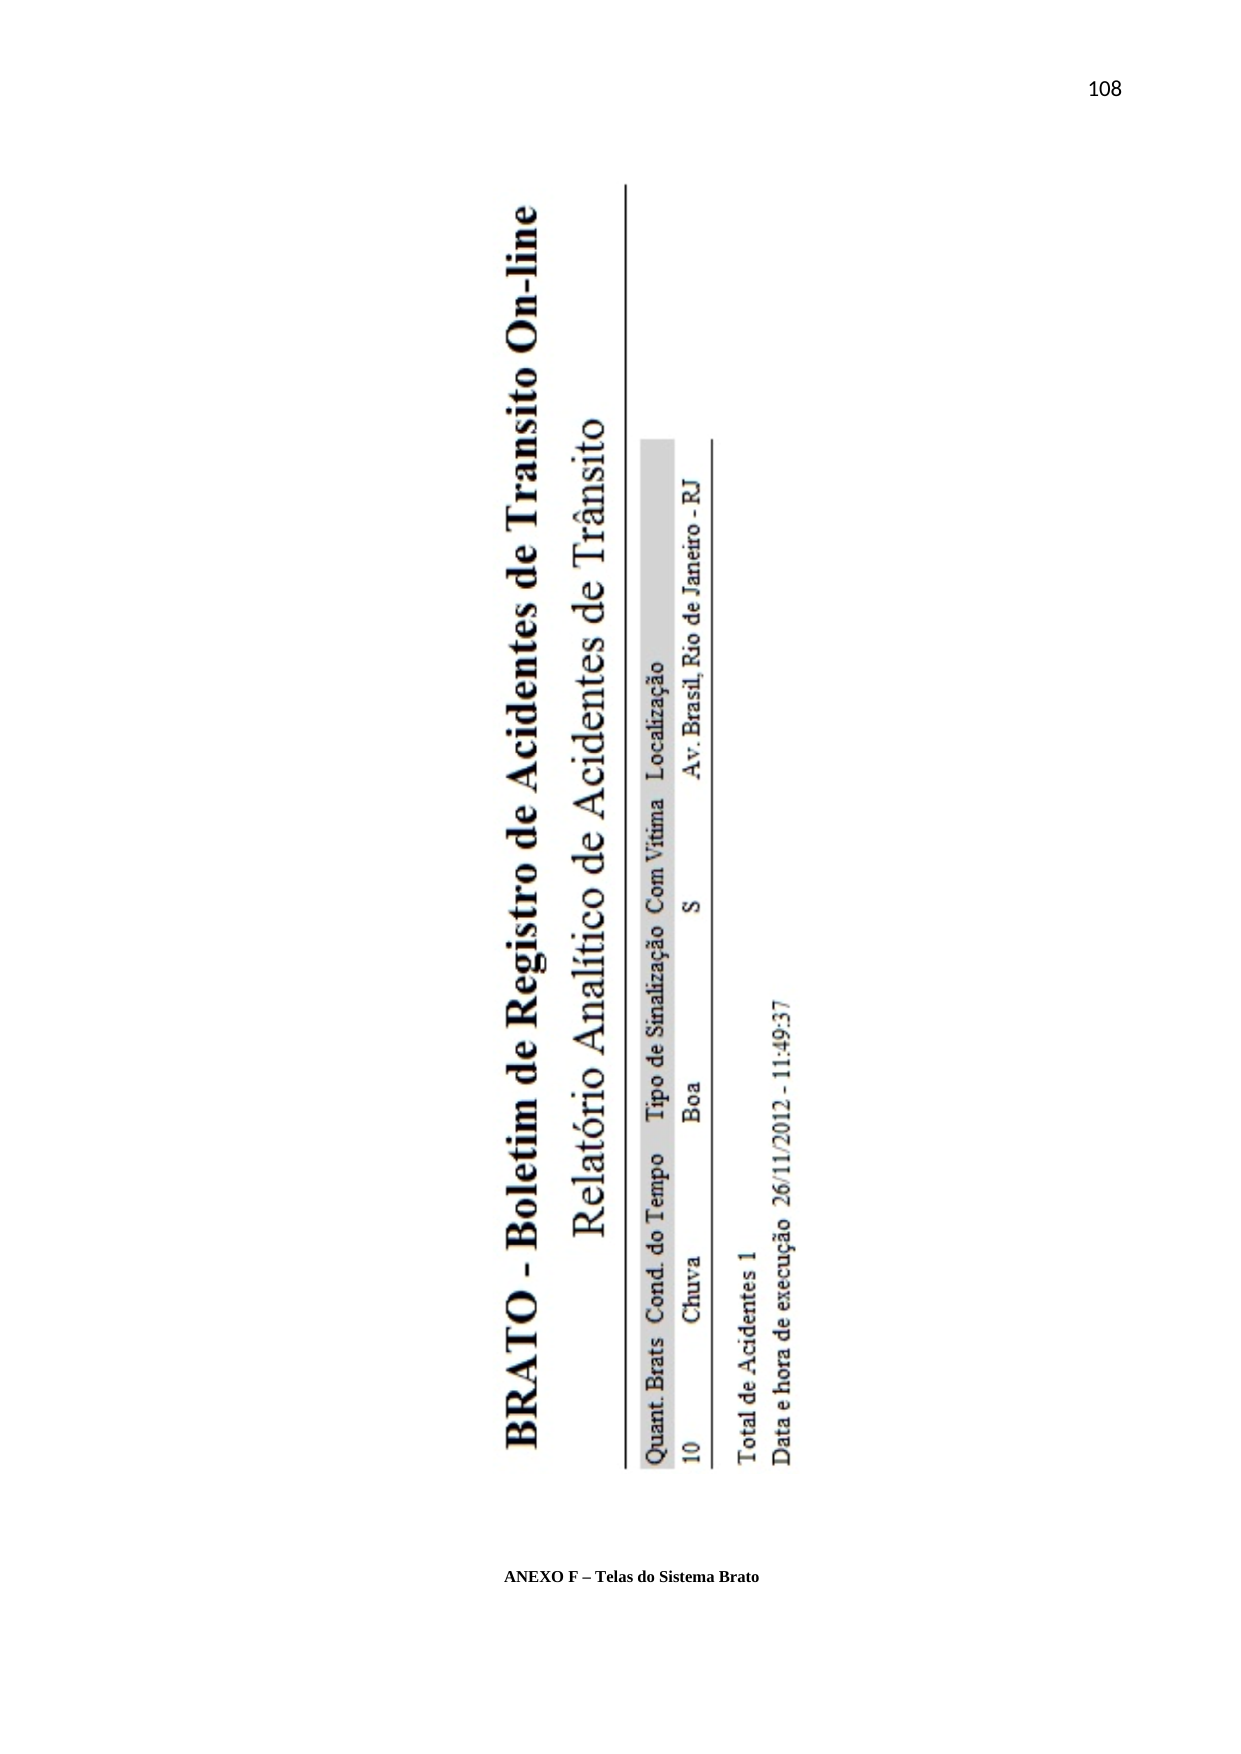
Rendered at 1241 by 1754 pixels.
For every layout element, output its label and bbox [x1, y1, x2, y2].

picture [494, 182, 809, 1473]
